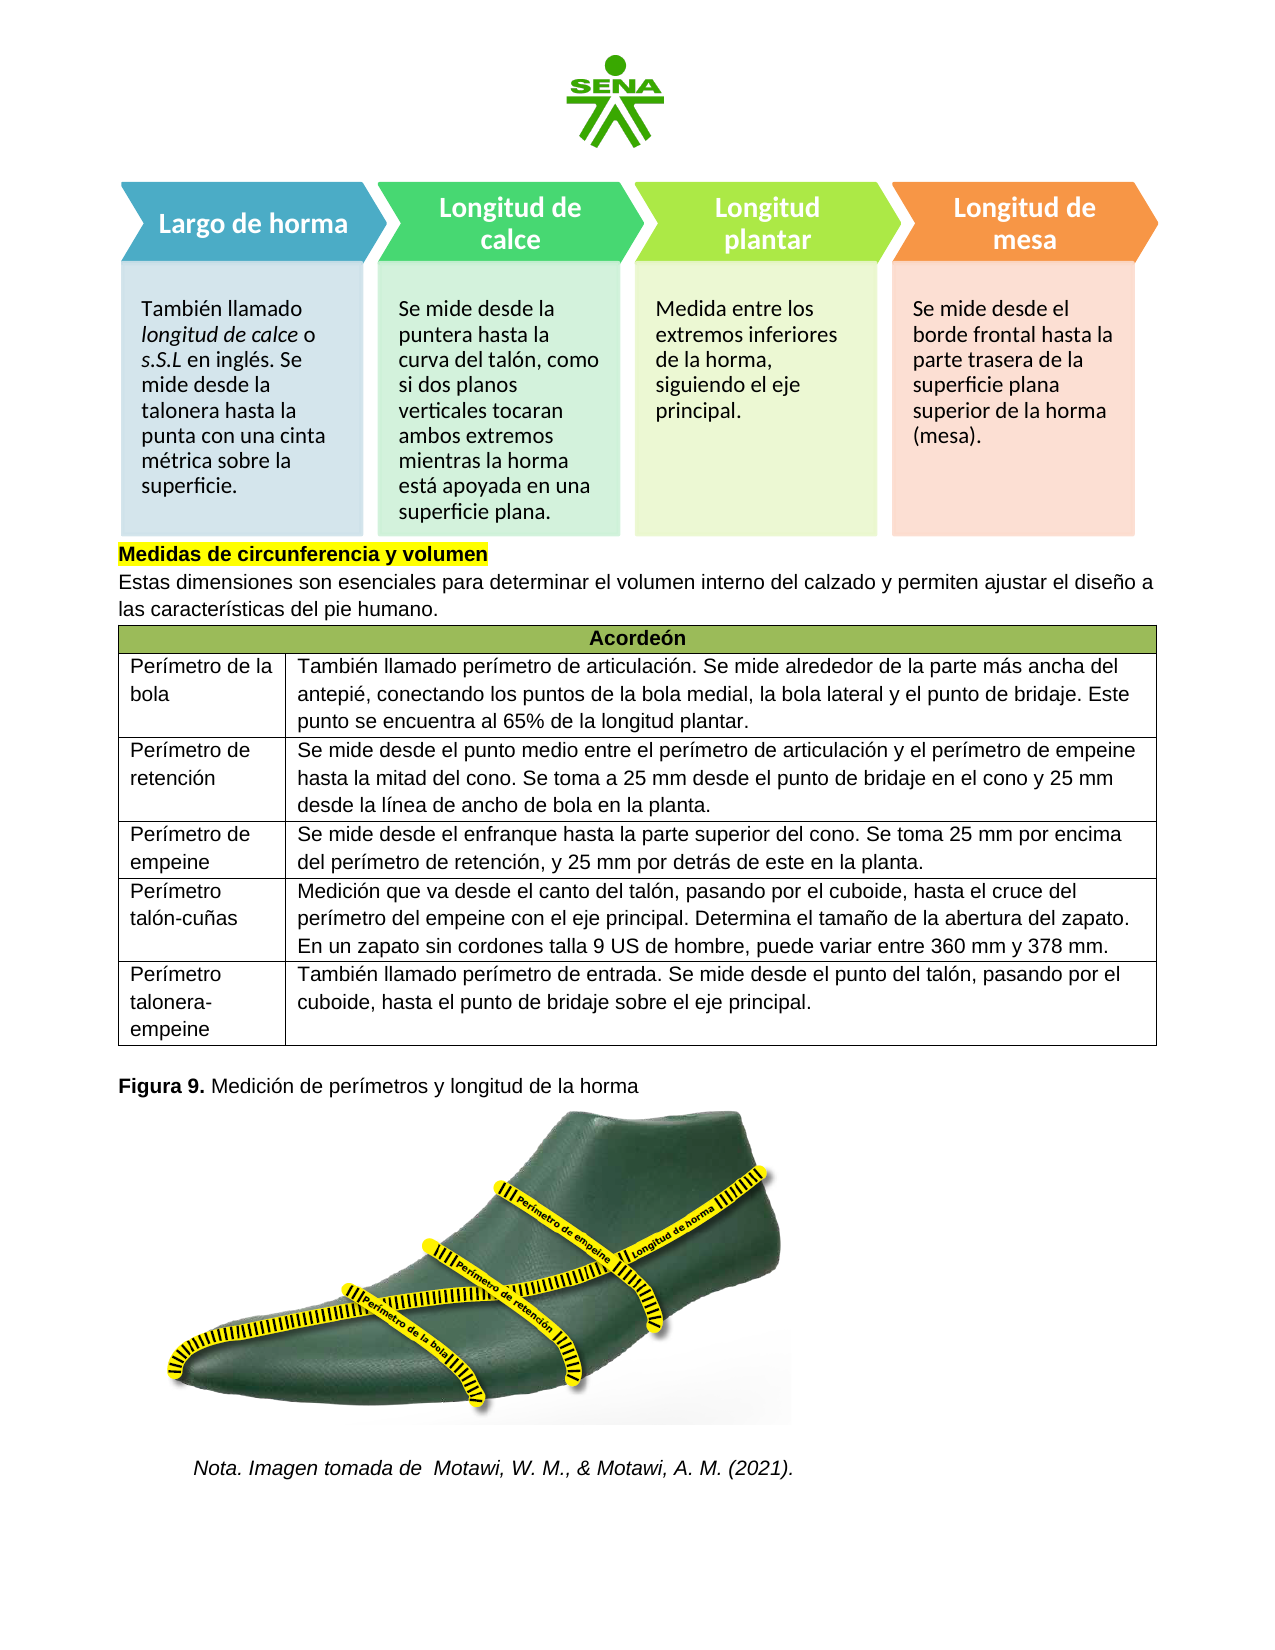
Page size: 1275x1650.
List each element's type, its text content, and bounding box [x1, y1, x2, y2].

picture [566, 55, 664, 148]
table_cell Se mide desde el enfranque hasta la parte superior del cono. Se toma 25 mm por encima del perímetro de retención, y 25 mm por detrás de este en la planta. [286, 822, 1156, 877]
text Medidas de circunferencia y volumen Estas dimensiones son esenciales para determinar el volumen interno del calzado y permiten ajustar el diseño a las características del pie humano. [118, 542, 1157, 621]
table_cell Se mide desde el punto medio entre el perímetro de articulación y el perímetro de empeine hasta la mitad del cono. Se toma a 25 mm desde el punto de bridaje en el cono y 25 mm desde la línea de ancho de bola en la planta. [286, 738, 1156, 821]
list Nota. Imagen tomada de Motawi, W. M., & Motawi, A. M. (2021). [193, 1456, 1157, 1480]
table_cell Medición que va desde el canto del talón, pasando por el cuboide, hasta el cruce del perímetro del empeine con el eje principal. Determina el tamaño de la abertura del zapato. En un zapato sin cordones talla 9 US de hombre, puede variar entre 360 mm y 378 mm. [286, 879, 1156, 961]
table_cell Perímetro talón-cuñas [119, 879, 285, 961]
table_cell También llamado perímetro de entrada. Se mide desde el punto del talón, pasando por el cuboide, hasta el punto de bridaje sobre el eje principal. [286, 962, 1156, 1045]
table_cell Perímetro de la bola [119, 654, 285, 737]
table_header Acordeón [119, 626, 1156, 653]
picture [155, 1101, 792, 1425]
table_cell Perímetro talonera-empeine [119, 962, 285, 1045]
text Figura 9. Medición de perímetros y longitud de la horma [118, 1074, 1157, 1098]
table_cell Perímetro de retención [119, 738, 285, 821]
table_cell También llamado perímetro de articulación. Se mide alrededor de la parte más ancha del antepié, conectando los puntos de la bola medial, la bola lateral y el punto de bridaje. Este punto se encuentra al 65% de la longitud plantar. [286, 654, 1156, 737]
table_cell Perímetro de empeine [119, 822, 285, 877]
